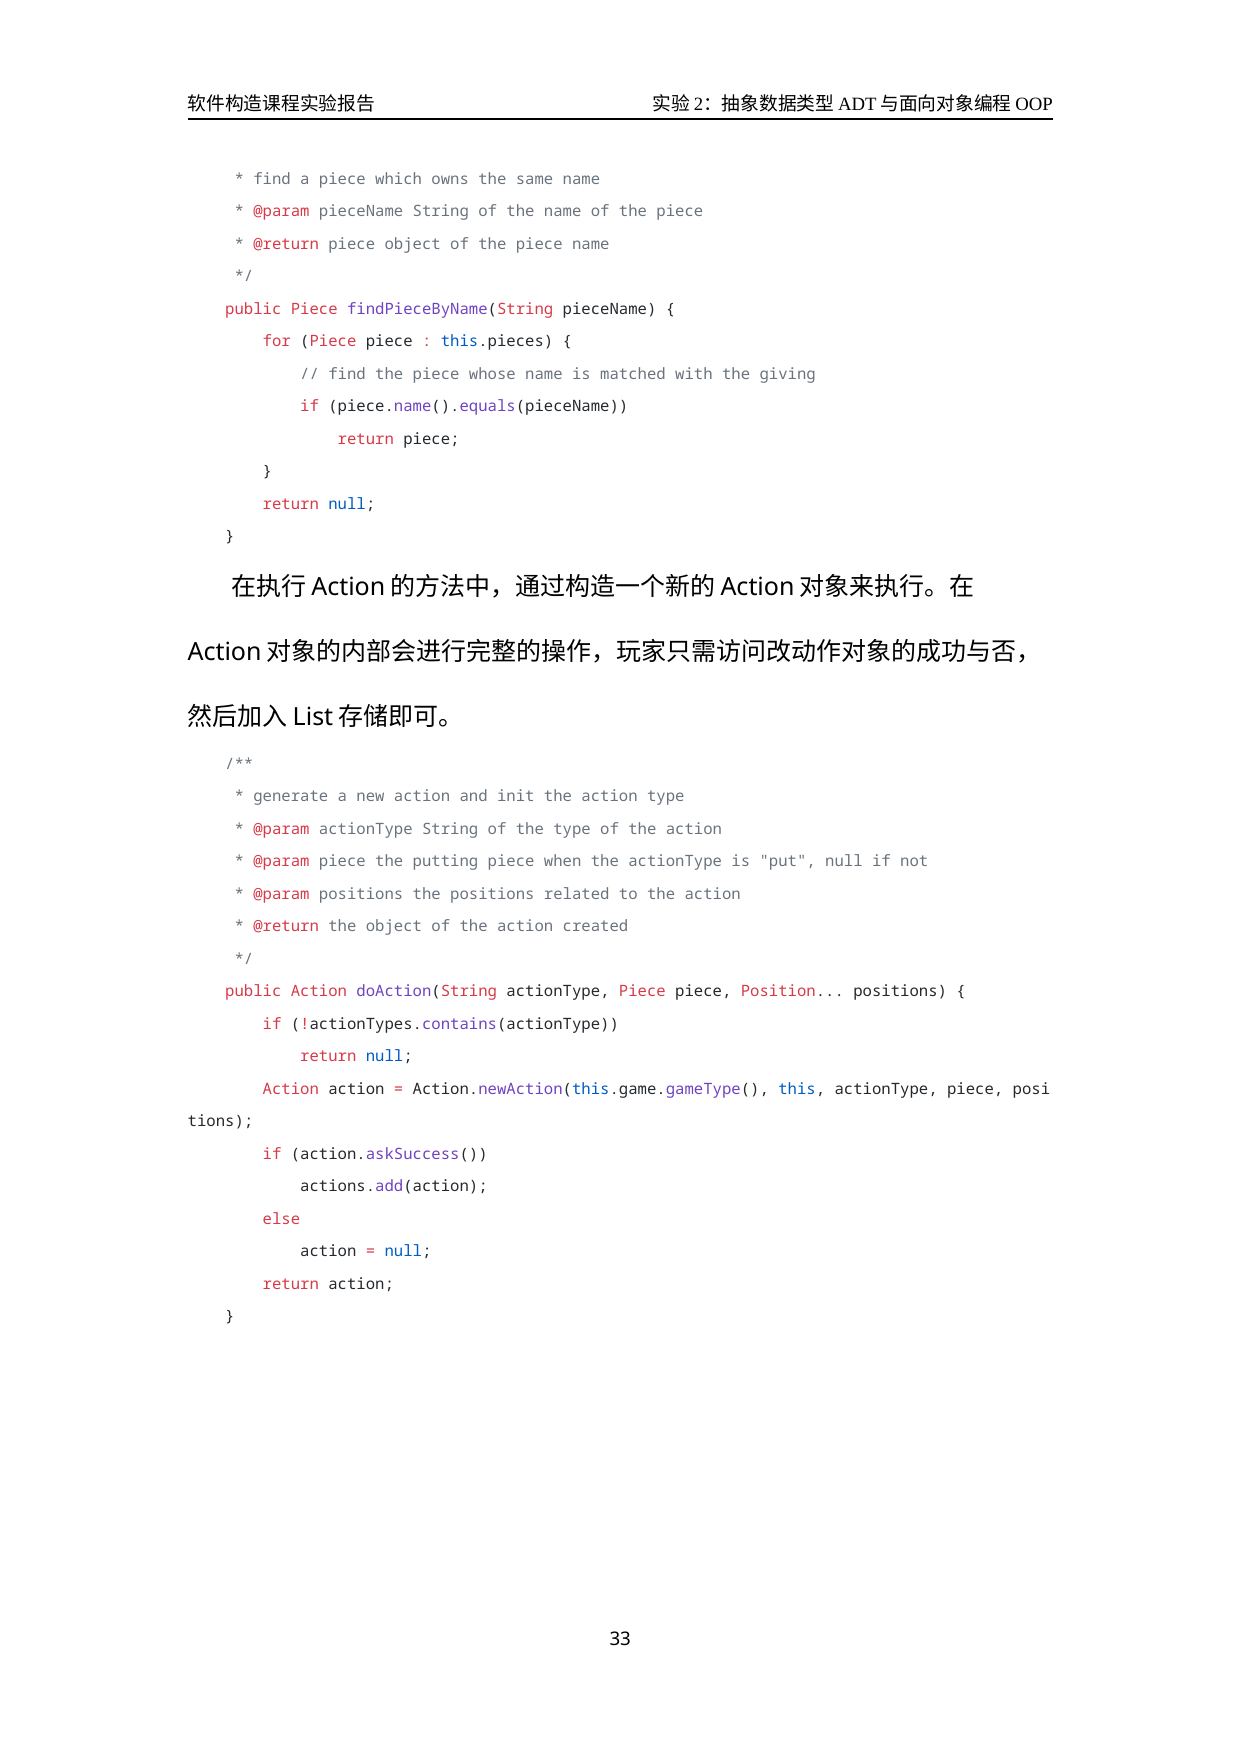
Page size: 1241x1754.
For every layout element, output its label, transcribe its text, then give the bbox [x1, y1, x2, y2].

text * @param piece the putting piece when the actionType is "put", null if not [187, 844, 1053, 877]
text /** [187, 747, 1053, 779]
text return null; [187, 487, 1053, 519]
text */ [187, 942, 1053, 974]
text } [187, 1299, 1053, 1332]
text * @return piece object of the piece name [187, 227, 1053, 259]
text Action action = Action.newAction(this.game.gameType(), this, actionType, piece, positions); [187, 1072, 1053, 1137]
text 在执行Action的方法中，通过构造一个新的Action对象来执行。在Action对象的内部会进行完整的操作，玩家只需访问改动作对象的成功与否，然后加入List存储即可。 [187, 552, 1053, 747]
text * @param positions the positions related to the action [187, 877, 1053, 909]
text return null; [187, 1039, 1053, 1072]
text } [187, 454, 1053, 487]
text return action; [187, 1267, 1053, 1299]
text else [187, 1202, 1053, 1234]
text action = null; [187, 1234, 1053, 1267]
text */ [187, 259, 1053, 292]
text if (!actionTypes.contains(actionType)) [187, 1007, 1053, 1039]
text * @param pieceName String of the name of the piece [187, 194, 1053, 227]
text for (Piece piece : this.pieces) { [187, 324, 1053, 357]
text if (piece.name().equals(pieceName)) [187, 389, 1053, 422]
text public Action doAction(String actionType, Piece piece, Position... positions) { [187, 974, 1053, 1007]
text * @param actionType String of the type of the action [187, 812, 1053, 844]
text * @return the object of the action created [187, 909, 1053, 942]
text } [187, 519, 1053, 552]
text // find the piece whose name is matched with the giving [187, 357, 1053, 389]
text return piece; [187, 422, 1053, 454]
text public Piece findPieceByName(String pieceName) { [187, 292, 1053, 324]
text * generate a new action and init the action type [187, 779, 1053, 812]
text if (action.askSuccess()) [187, 1137, 1053, 1169]
text actions.add(action); [187, 1169, 1053, 1202]
text * find a piece which owns the same name [187, 162, 1053, 194]
